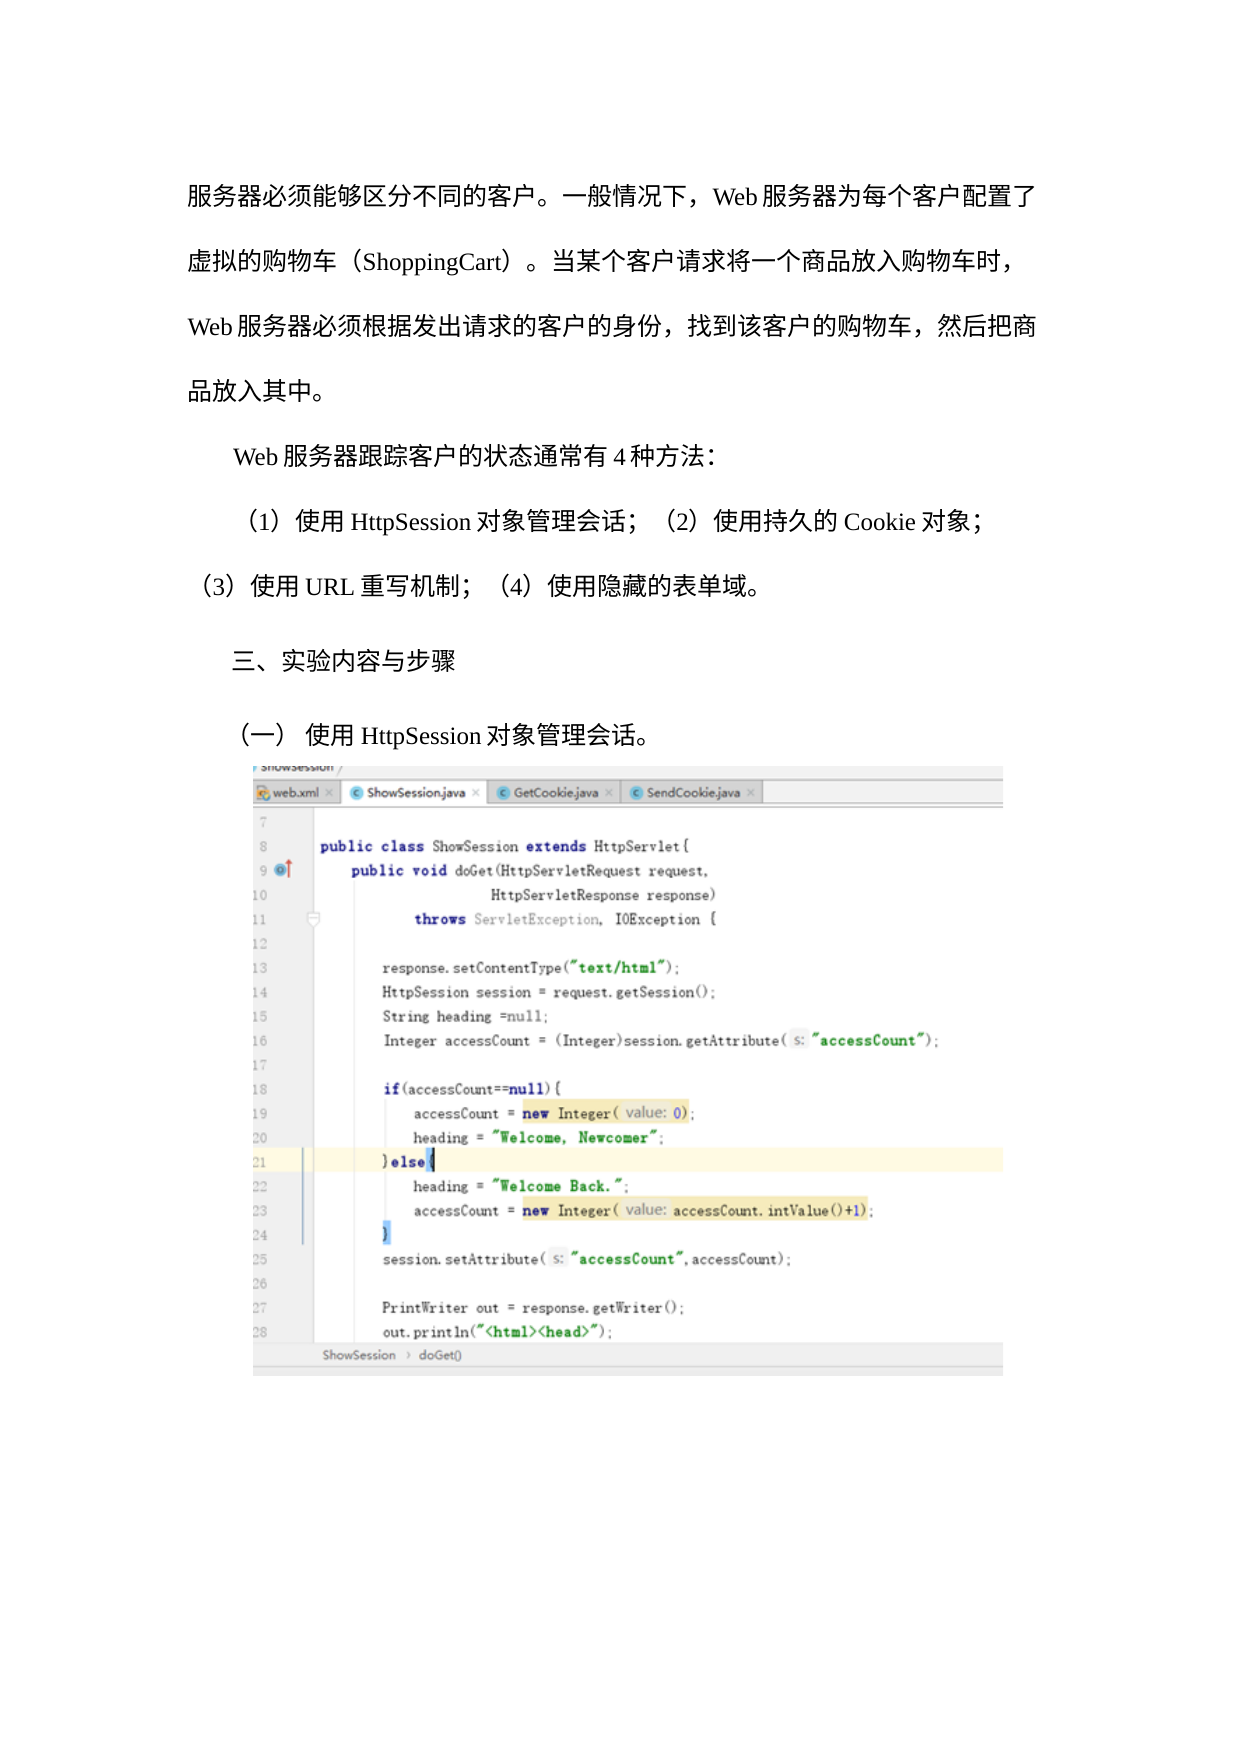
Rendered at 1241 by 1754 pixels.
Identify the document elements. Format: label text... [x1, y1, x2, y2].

text 三、实验内容与步骤 [187, 627, 1053, 692]
picture [253, 766, 1004, 1376]
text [187, 162, 1053, 422]
text Web服务器跟踪客户的状态通常有4种方法： [187, 422, 1053, 487]
text （一） 使用HttpSession对象管理会话。 [187, 701, 1053, 766]
text （1）使用HttpSession对象管理会话；（2）使用持久的Cookie对象；（3）使用URL重写机制；（4）使用隐藏的表单域。 [187, 487, 1053, 617]
